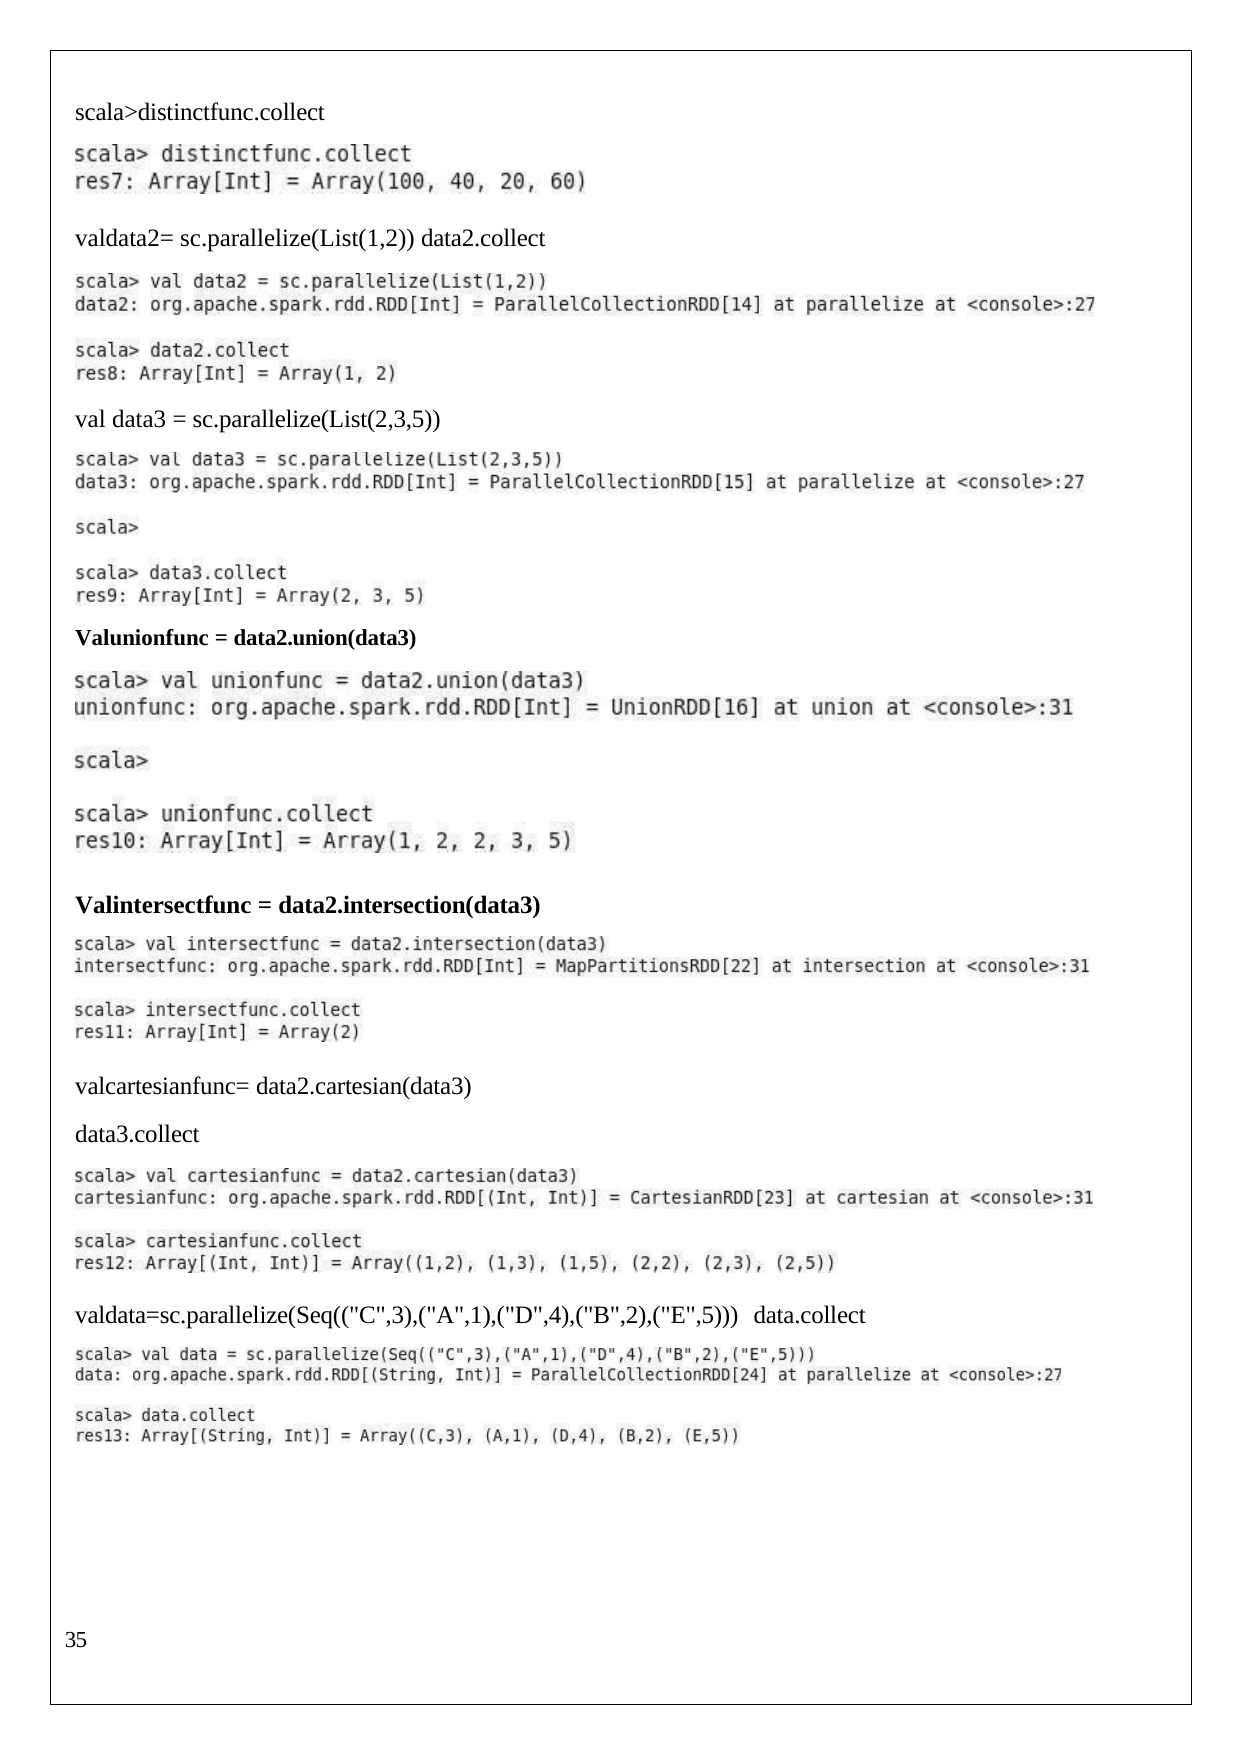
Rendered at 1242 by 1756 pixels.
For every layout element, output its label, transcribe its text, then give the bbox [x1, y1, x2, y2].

picture [75, 671, 1074, 853]
text val data3 = sc.parallelize(List(2,3,5)) [75, 292, 1179, 433]
text valcartesianfunc= data2.cartesian(data3) data3.collect [75, 1071, 590, 1148]
subtitle Valintersectfunc = data2.intersection(data3) [75, 890, 1179, 919]
picture [75, 452, 1085, 468]
text Valunionfunc = data2.union(data3) [75, 468, 1179, 651]
picture [75, 273, 1095, 292]
picture [75, 1168, 1094, 1273]
picture [75, 1347, 1062, 1445]
picture [75, 144, 585, 194]
text valdata2= sc.parallelize(List(1,2)) data2.collect [75, 223, 1179, 252]
picture [75, 936, 1089, 1042]
text valdata=sc.parallelize(Seq(("C",3),("A",1),("D",4),("B",2),("E",5))) data.collect [75, 1300, 1179, 1329]
text scala>distinctfunc.collect [75, 97, 1179, 126]
